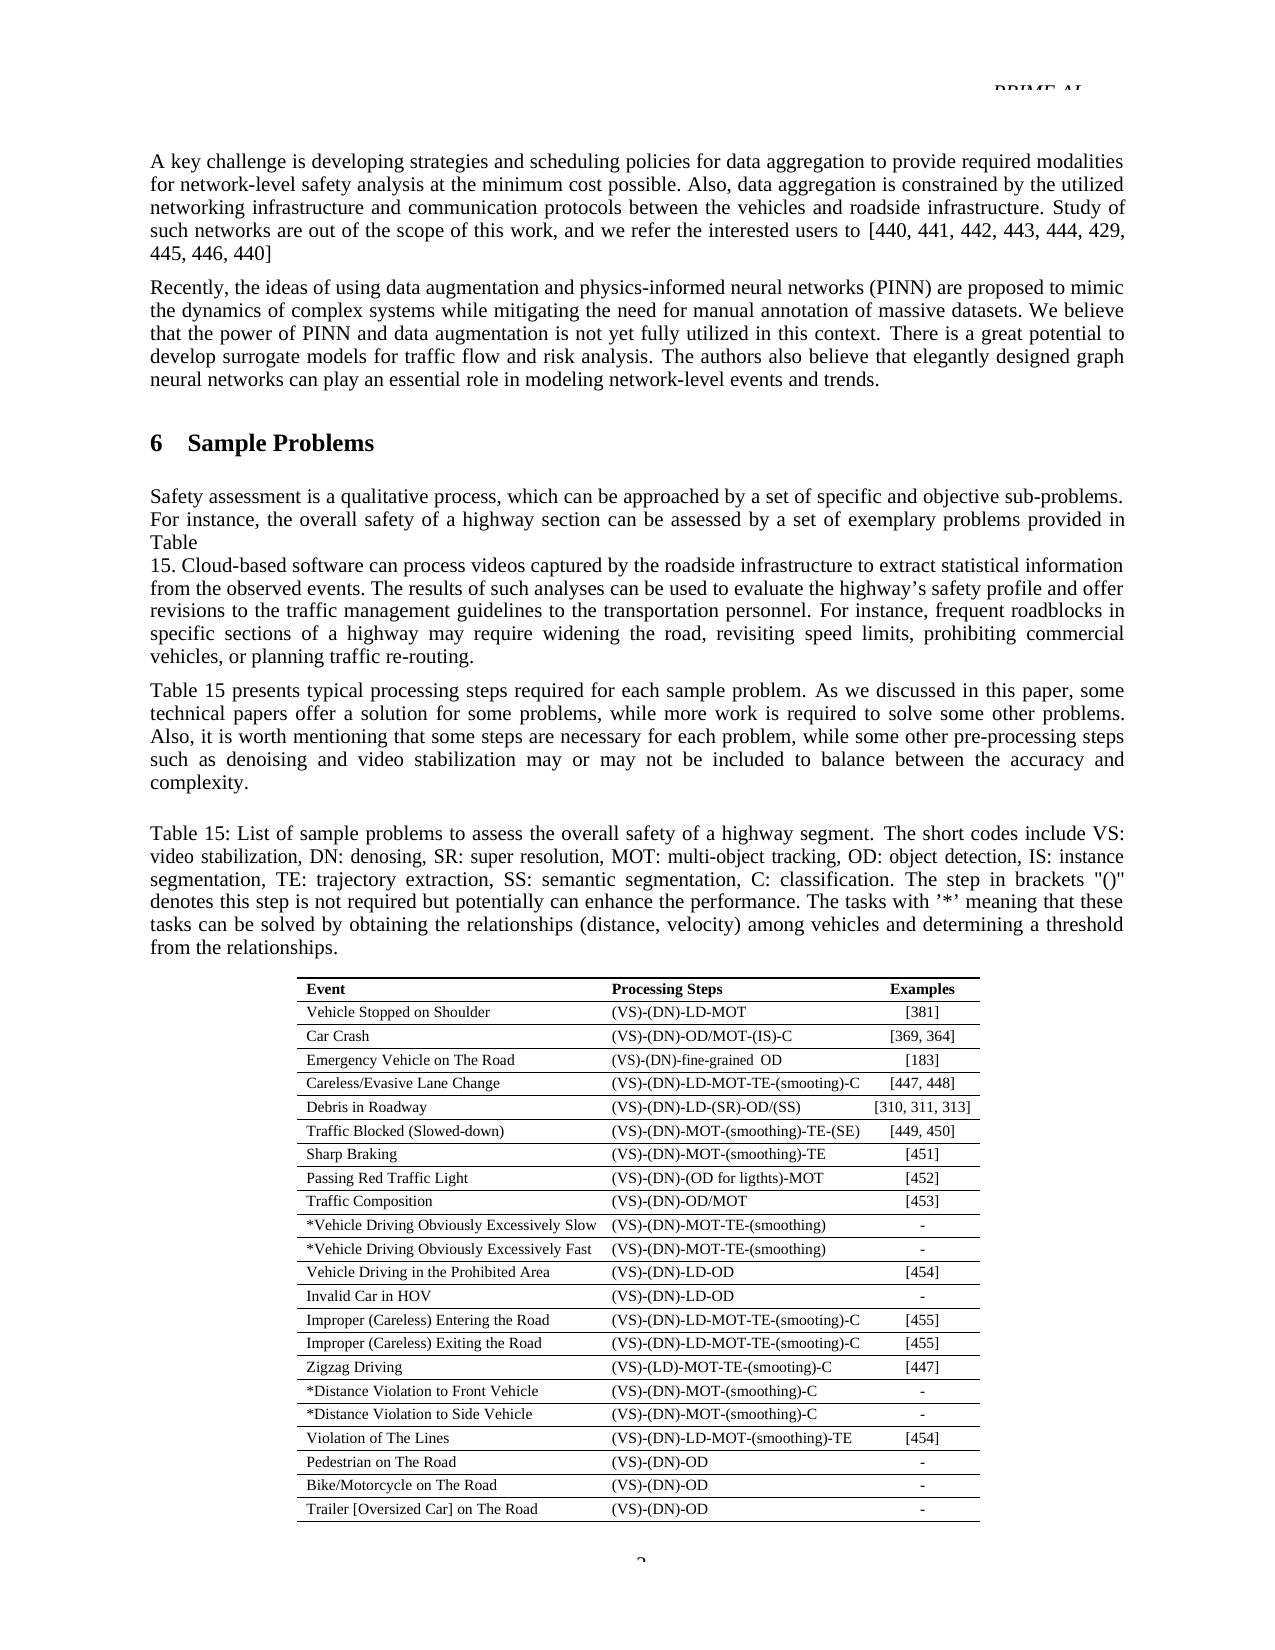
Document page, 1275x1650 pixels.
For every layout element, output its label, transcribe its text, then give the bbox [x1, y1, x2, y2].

table_cell Emergency Vehicle on The Road [297, 1049, 602, 1072]
table_cell (VS)-(DN)-MOT-(smoothing)-TE [603, 1144, 865, 1166]
table_cell Careless/Evasive Lane Change [297, 1073, 602, 1095]
text 15. Cloud-based software can process videos captured by the roadside infrastructure to extract statistical information from the observed events. The results of such analyses can be used to evaluate the highway’s safety profile and offer revisions to the traffic management guidelines to the transportation personnel. For instance, frequent roadblocks in specific sections of a highway may require widening the road, revisiting speed limits, prohibiting commercial vehicles, or planning traffic re-routing. [150, 554, 1125, 668]
text Table 15 presents typical processing steps required for each sample problem. As we discussed in this paper, some technical papers offer a solution for some problems, while more work is required to solve some other problems. Also, it is worth mentioning that some steps are necessary for each problem, while some other pre-processing steps such as denoising and video stabilization may or may not be included to balance between the accuracy and complexity. [150, 679, 1125, 794]
table_cell (VS)-(DN)-LD-OD [603, 1285, 865, 1308]
table_cell (VS)-(DN)-MOT-TE-(smoothing) [603, 1215, 865, 1237]
table_cell (VS)-(DN)-LD-MOT-(smoothing)-TE [603, 1427, 865, 1450]
table_cell *Distance Violation to Front Vehicle [297, 1380, 602, 1403]
table_cell Zigzag Driving [297, 1356, 602, 1379]
table_cell [310, 311, 313] [865, 1096, 979, 1119]
table_cell - [865, 1498, 979, 1521]
table_cell Traffic Blocked (Slowed-down) [297, 1120, 602, 1142]
table_cell Violation of The Lines [297, 1427, 602, 1450]
table_cell [453] [865, 1191, 979, 1213]
table_cell (VS)-(DN)-MOT-(smoothing)-C [603, 1380, 865, 1403]
table_cell - [865, 1475, 979, 1497]
table_cell - [865, 1404, 979, 1426]
table_cell Car Crash [297, 1025, 602, 1048]
table_cell *Vehicle Driving Obviously Excessively Slow [297, 1215, 602, 1237]
table_cell (VS)-(DN)-OD [603, 1498, 865, 1521]
table_cell (VS)-(DN)-LD-MOT-TE-(smooting)-C [603, 1309, 865, 1332]
table_cell [452] [865, 1167, 979, 1190]
table_cell (VS)-(DN)-OD [603, 1475, 865, 1497]
table_cell (VS)-(DN)-fine-grained OD [603, 1049, 865, 1072]
table_cell Invalid Car in HOV [297, 1285, 602, 1308]
table_cell [369, 364] [865, 1025, 979, 1048]
table_cell Improper (Careless) Exiting the Road [297, 1333, 602, 1355]
table_cell Traffic Composition [297, 1191, 602, 1213]
table_cell [451] [865, 1144, 979, 1166]
table_cell - [865, 1451, 979, 1473]
table_cell [454] [865, 1262, 979, 1284]
table_cell (VS)-(DN)-MOT-(smoothing)-C [603, 1404, 865, 1426]
text A key challenge is developing strategies and scheduling policies for data aggregation to provide required modalities for network-level safety analysis at the minimum cost possible. Also, data aggregation is constrained by the utilized networking infrastructure and communication protocols between the vehicles and roadside infrastructure. Study of such networks are out of the scope of this work, and we refer the interested users to [440, 441, 442, 443, 444, 429, 445, 446, 440] [150, 150, 1125, 265]
table_cell - [865, 1215, 979, 1237]
table_cell (VS)-(DN)-MOT-TE-(smoothing) [603, 1238, 865, 1261]
table_header Event [297, 979, 602, 1001]
table_cell (VS)-(DN)-OD/MOT-(IS)-C [603, 1025, 865, 1048]
text Safety assessment is a qualitative process, which can be approached by a set of specific and objective sub-problems. For instance, the overall safety of a highway section can be assessed by a set of exemplary problems provided in Table [150, 485, 1125, 554]
table_header Processing Steps [603, 979, 865, 1001]
table_cell [381] [865, 1002, 979, 1024]
table_cell Sharp Braking [297, 1144, 602, 1166]
table_cell [449, 450] [865, 1120, 979, 1142]
table_cell (VS)-(DN)-(OD for ligthts)-MOT [603, 1167, 865, 1190]
table_cell Pedestrian on The Road [297, 1451, 602, 1473]
table_cell Bike/Motorcycle on The Road [297, 1475, 602, 1497]
table_cell Improper (Careless) Entering the Road [297, 1309, 602, 1332]
table_cell (VS)-(DN)-LD-MOT [603, 1002, 865, 1024]
table_cell [183] [865, 1049, 979, 1072]
table_cell (VS)-(DN)-OD [603, 1451, 865, 1473]
table_cell (VS)-(DN)-LD-MOT-TE-(smooting)-C [603, 1073, 865, 1095]
table_cell Vehicle Stopped on Shoulder [297, 1002, 602, 1024]
table_cell (VS)-(DN)-LD-OD [603, 1262, 865, 1284]
text Table 15: List of sample problems to assess the overall safety of a highway segment. The short codes include VS: video stabilization, DN: denosing, SR: super resolution, MOT: multi-object tracking, OD: object detection, IS: instance segmentation, TE: trajectory extraction, SS: semantic segmentation, C: classification. The step in brackets "()" denotes this step is not required but potentially can enhance the performance. The tasks with ’*’ meaning that these tasks can be solved by obtaining the relationships (distance, velocity) among vehicles and determining a threshold from the relationships. [150, 822, 1125, 959]
table_cell (VS)-(DN)-MOT-(smoothing)-TE-(SE) [603, 1120, 865, 1142]
table_cell - [865, 1285, 979, 1308]
text Recently, the ideas of using data augmentation and physics-informed neural networks (PINN) are proposed to mimic the dynamics of complex systems while mitigating the need for manual annotation of massive datasets. We believe that the power of PINN and data augmentation is not yet fully utilized in this context. There is a great potential to develop surrogate models for traffic flow and risk analysis. The authors also believe that elegantly designed graph neural networks can play an essential role in modeling network-level events and trends. [150, 276, 1125, 391]
table_cell *Vehicle Driving Obviously Excessively Fast [297, 1238, 602, 1261]
table_cell Passing Red Traffic Light [297, 1167, 602, 1190]
table_cell *Distance Violation to Side Vehicle [297, 1404, 602, 1426]
table_header Examples [865, 979, 979, 1001]
table_cell Vehicle Driving in the Prohibited Area [297, 1262, 602, 1284]
table_cell [447, 448] [865, 1073, 979, 1095]
table_cell Trailer [Oversized Car] on The Road [297, 1498, 602, 1521]
table_cell (VS)-(LD)-MOT-TE-(smooting)-C [603, 1356, 865, 1379]
table_cell - [865, 1380, 979, 1403]
table_cell [447] [865, 1356, 979, 1379]
table_cell (VS)-(DN)-LD-MOT-TE-(smooting)-C [603, 1333, 865, 1355]
table_cell [455] [865, 1309, 979, 1332]
table_cell (VS)-(DN)-OD/MOT [603, 1191, 865, 1213]
table_cell (VS)-(DN)-LD-(SR)-OD/(SS) [603, 1096, 865, 1119]
table_cell [454] [865, 1427, 979, 1450]
table_cell - [865, 1238, 979, 1261]
subtitle Sample Problems [150, 428, 1137, 457]
table_cell [455] [865, 1333, 979, 1355]
table_cell Debris in Roadway [297, 1096, 602, 1119]
